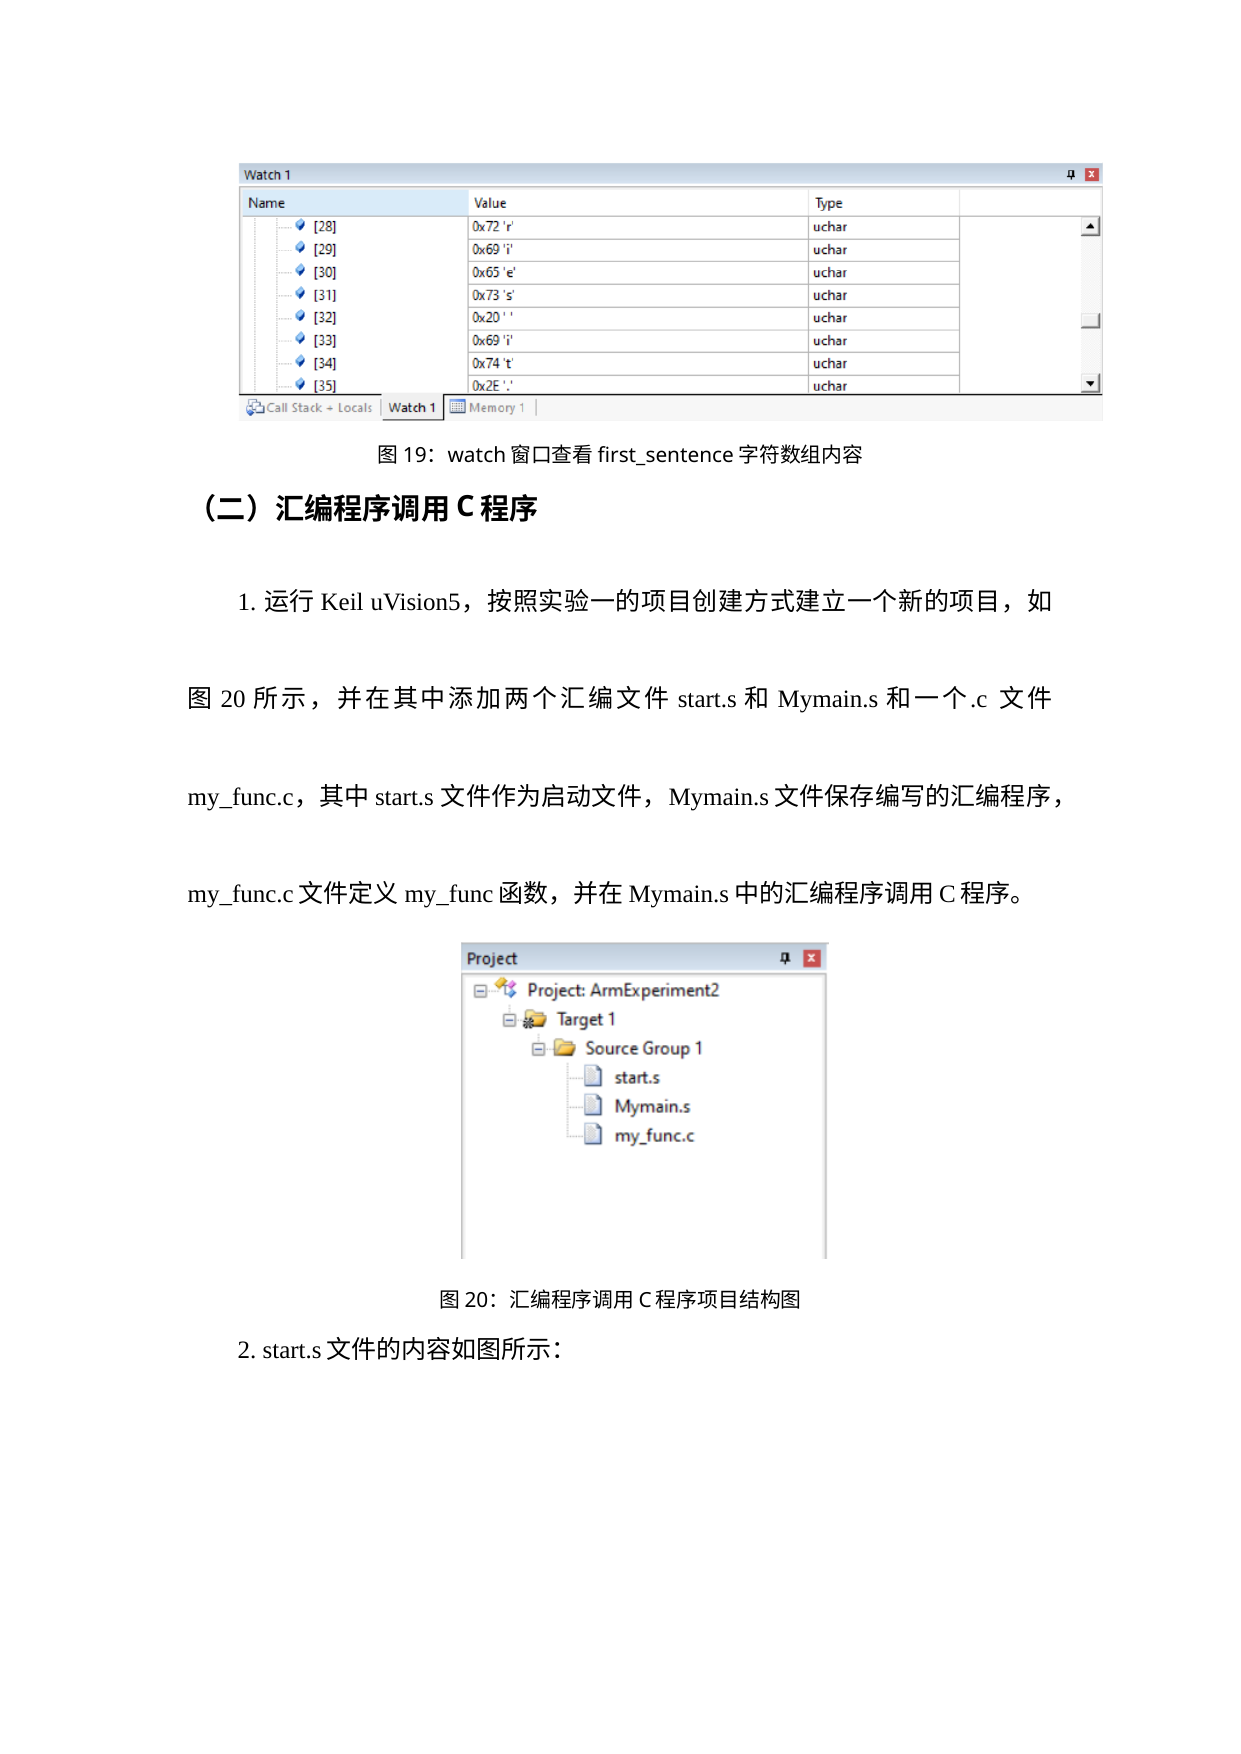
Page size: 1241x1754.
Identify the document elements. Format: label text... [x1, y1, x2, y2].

text 图 20：汇编程序调用C程序项目结构图 [187, 1282, 1053, 1315]
text 图 19：watch窗口查看first_sentence字符数组内容 [187, 437, 1053, 469]
text 1. 运行Keil uVision5，按照实验一的项目创建方式建立一个新的项目，如图20所示，并在其中添加两个汇编文件start.s和Mymain.s和一个.c 文件my_func.c，其中start.s 文件作为启动文件，Mymain.s文件保存编写的汇编程序，my_func.c文件定义 my_func函数，并在Mymain.s中的汇编程序调用C程序。 [187, 567, 1053, 924]
text （二）汇编程序调用C程序 [187, 486, 1053, 551]
text 2. start.s文件的内容如图所示： [187, 1315, 1053, 1380]
picture [461, 942, 829, 1259]
picture [237, 162, 1103, 421]
